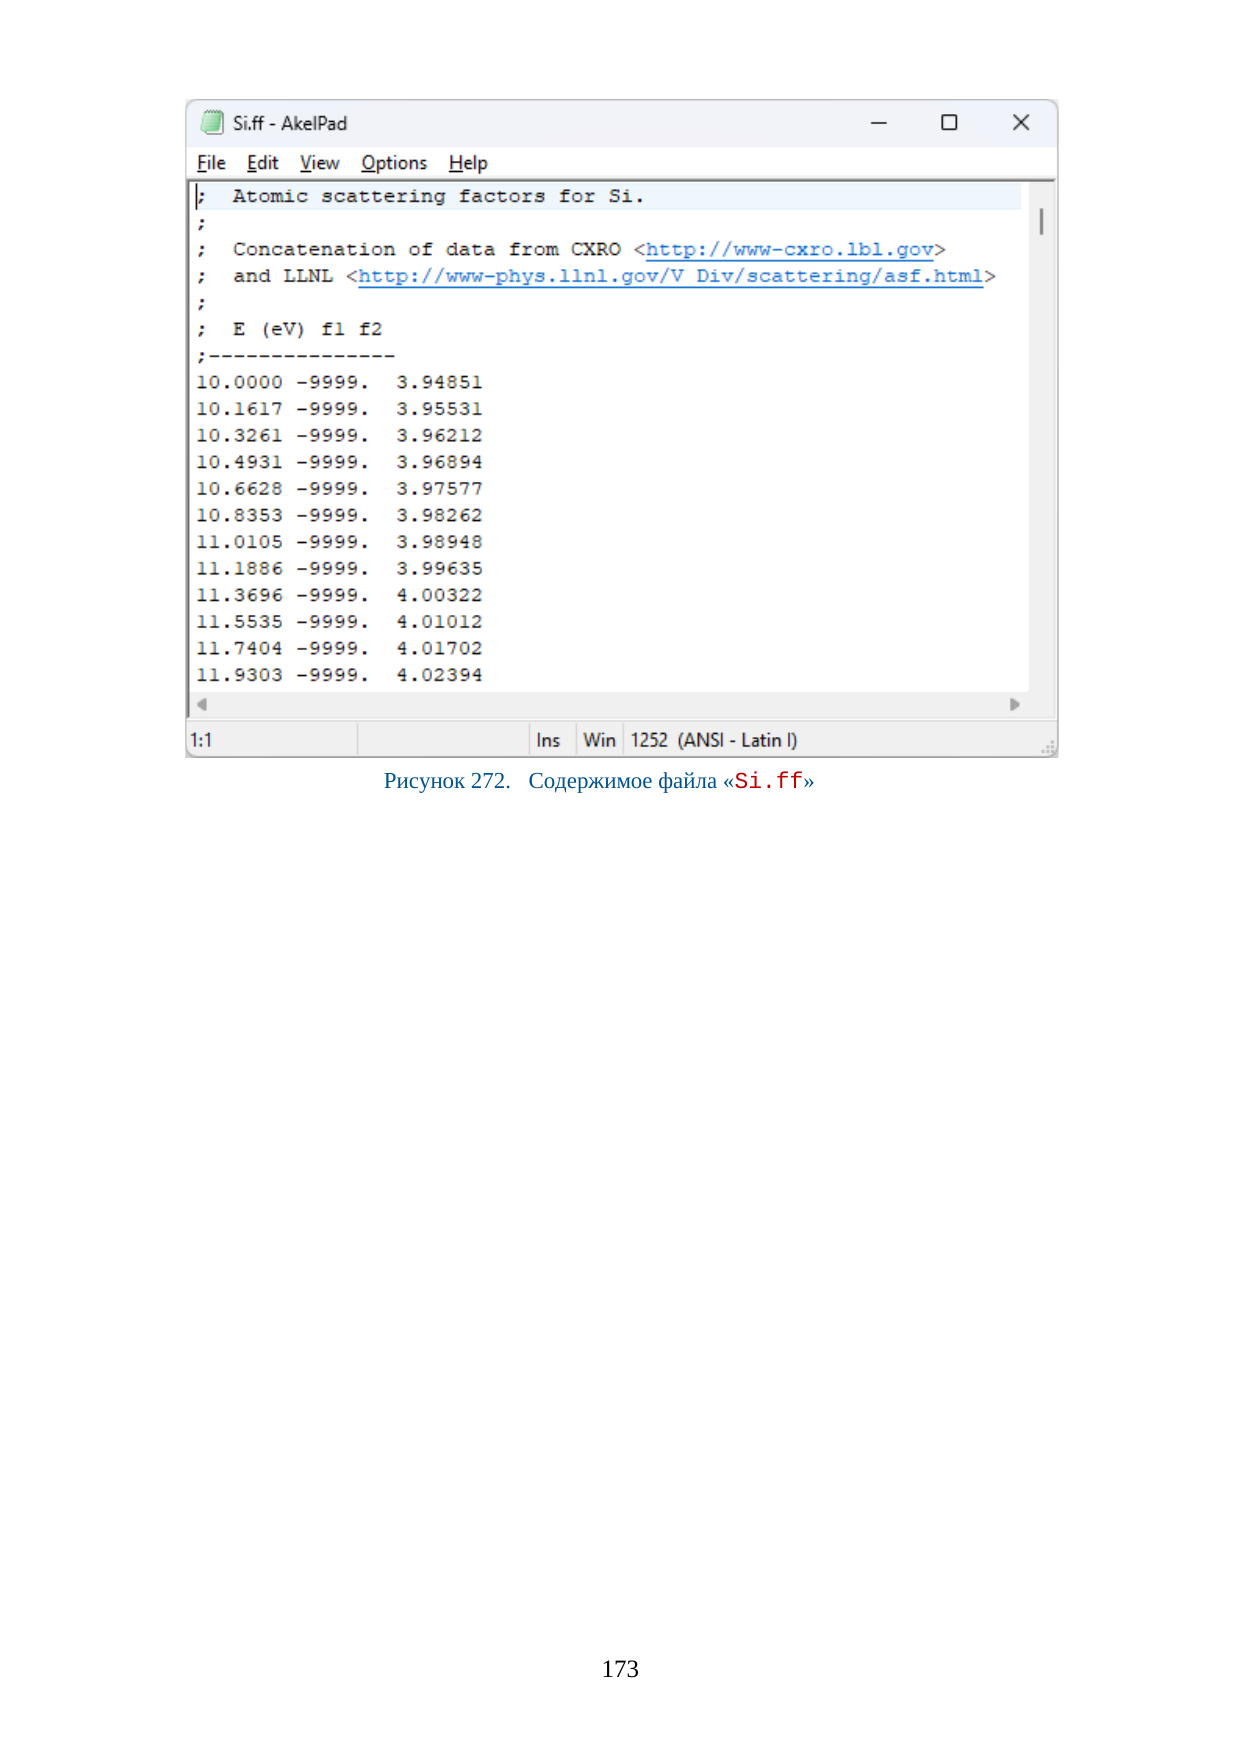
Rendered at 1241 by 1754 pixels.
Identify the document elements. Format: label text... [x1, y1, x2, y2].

picture [185, 99, 1059, 758]
